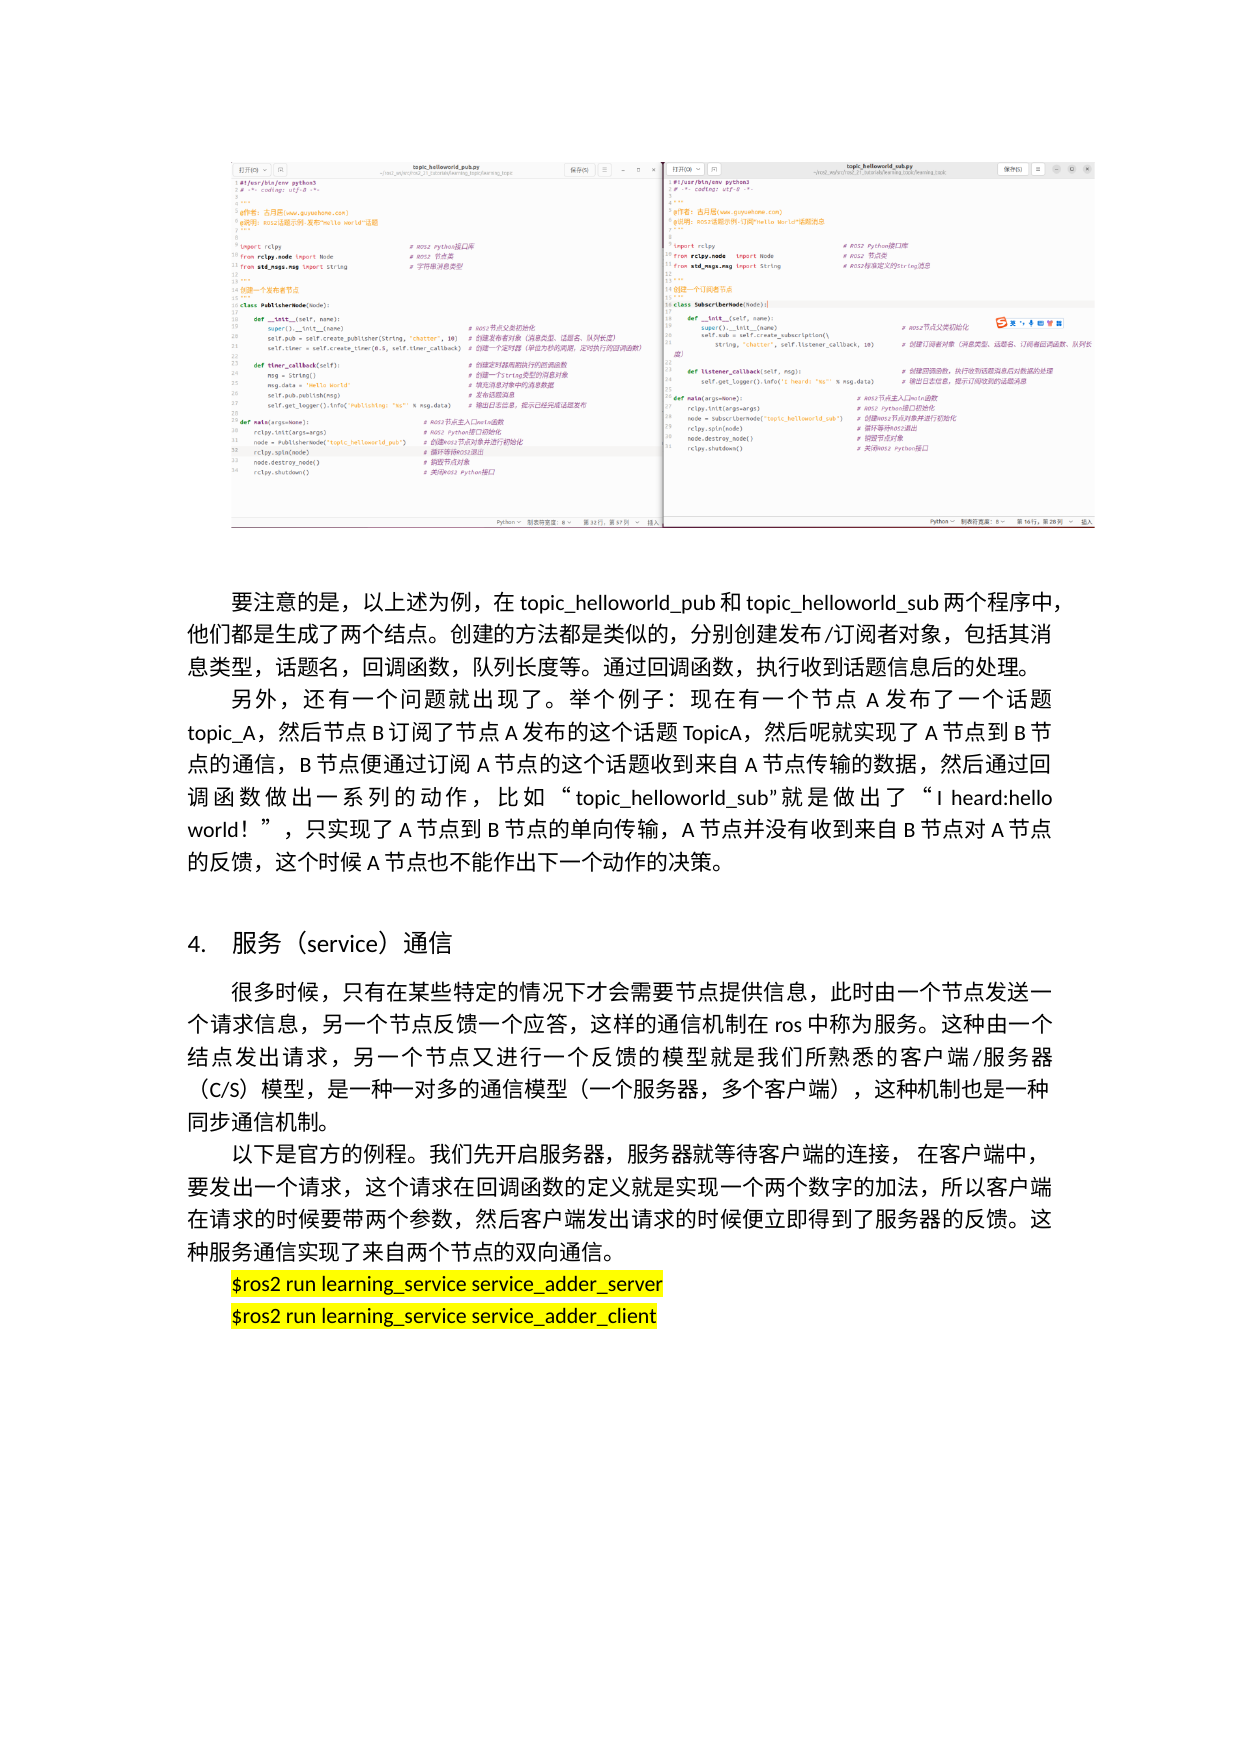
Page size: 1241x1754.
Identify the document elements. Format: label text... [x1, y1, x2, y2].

list 服务（service）通信 [187, 909, 1053, 974]
list $ros2 run learning_service service_adder_server [187, 1267, 1053, 1299]
list 另外，还有一个问题就出现了。举个例子：现在有一个节点A发布了一个话题topic_A，然后节点B订阅了节点A发布的这个话题TopicA，然后呢就实现了A节点到B节点的通信，B节点便通过订阅A节点的这个话题收到来自A节点传输的数据，然后通过回调函数做出一系列的动作，比如“topic_helloworld_sub”就是做出了“I heard:hello world！”，只实现了A节点到B节点的单向传输，A节点并没有收到来自B节点对A节点的反馈，这个时候A节点也不能作出下一个动作的决策。 [187, 682, 1053, 877]
list $ros2 run learning_service service_adder_client [187, 1299, 1053, 1332]
list 以下是官方的例程。我们先开启服务器，服务器就等待客户端的连接， 在客户端中，要发出一个请求，这个请求在回调函数的定义就是实现一个两个数字的加法，所以客户端在请求的时候要带两个参数，然后客户端发出请求的时候便立即得到了服务器的反馈。这种服务通信实现了来自两个节点的双向通信。 [187, 1137, 1053, 1267]
picture [231, 162, 1095, 528]
list 很多时候，只有在某些特定的情况下才会需要节点提供信息，此时由一个节点发送一个请求信息，另一个节点反馈一个应答，这样的通信机制在ros中称为服务。这种由一个结点发出请求，另一个节点又进行一个反馈的模型就是我们所熟悉的客户端/服务器（C/S）模型，是一种一对多的通信模型（一个服务器，多个客户端），这种机制也是一种同步通信机制。 [187, 974, 1053, 1137]
list 要注意的是，以上述为例，在topic_helloworld_pub和topic_helloworld_sub两个程序中，他们都是生成了两个结点。创建的方法都是类似的，分别创建发布/订阅者对象，包括其消息类型，话题名，回调函数，队列长度等。通过回调函数，执行收到话题信息后的处理。 [187, 584, 1053, 682]
